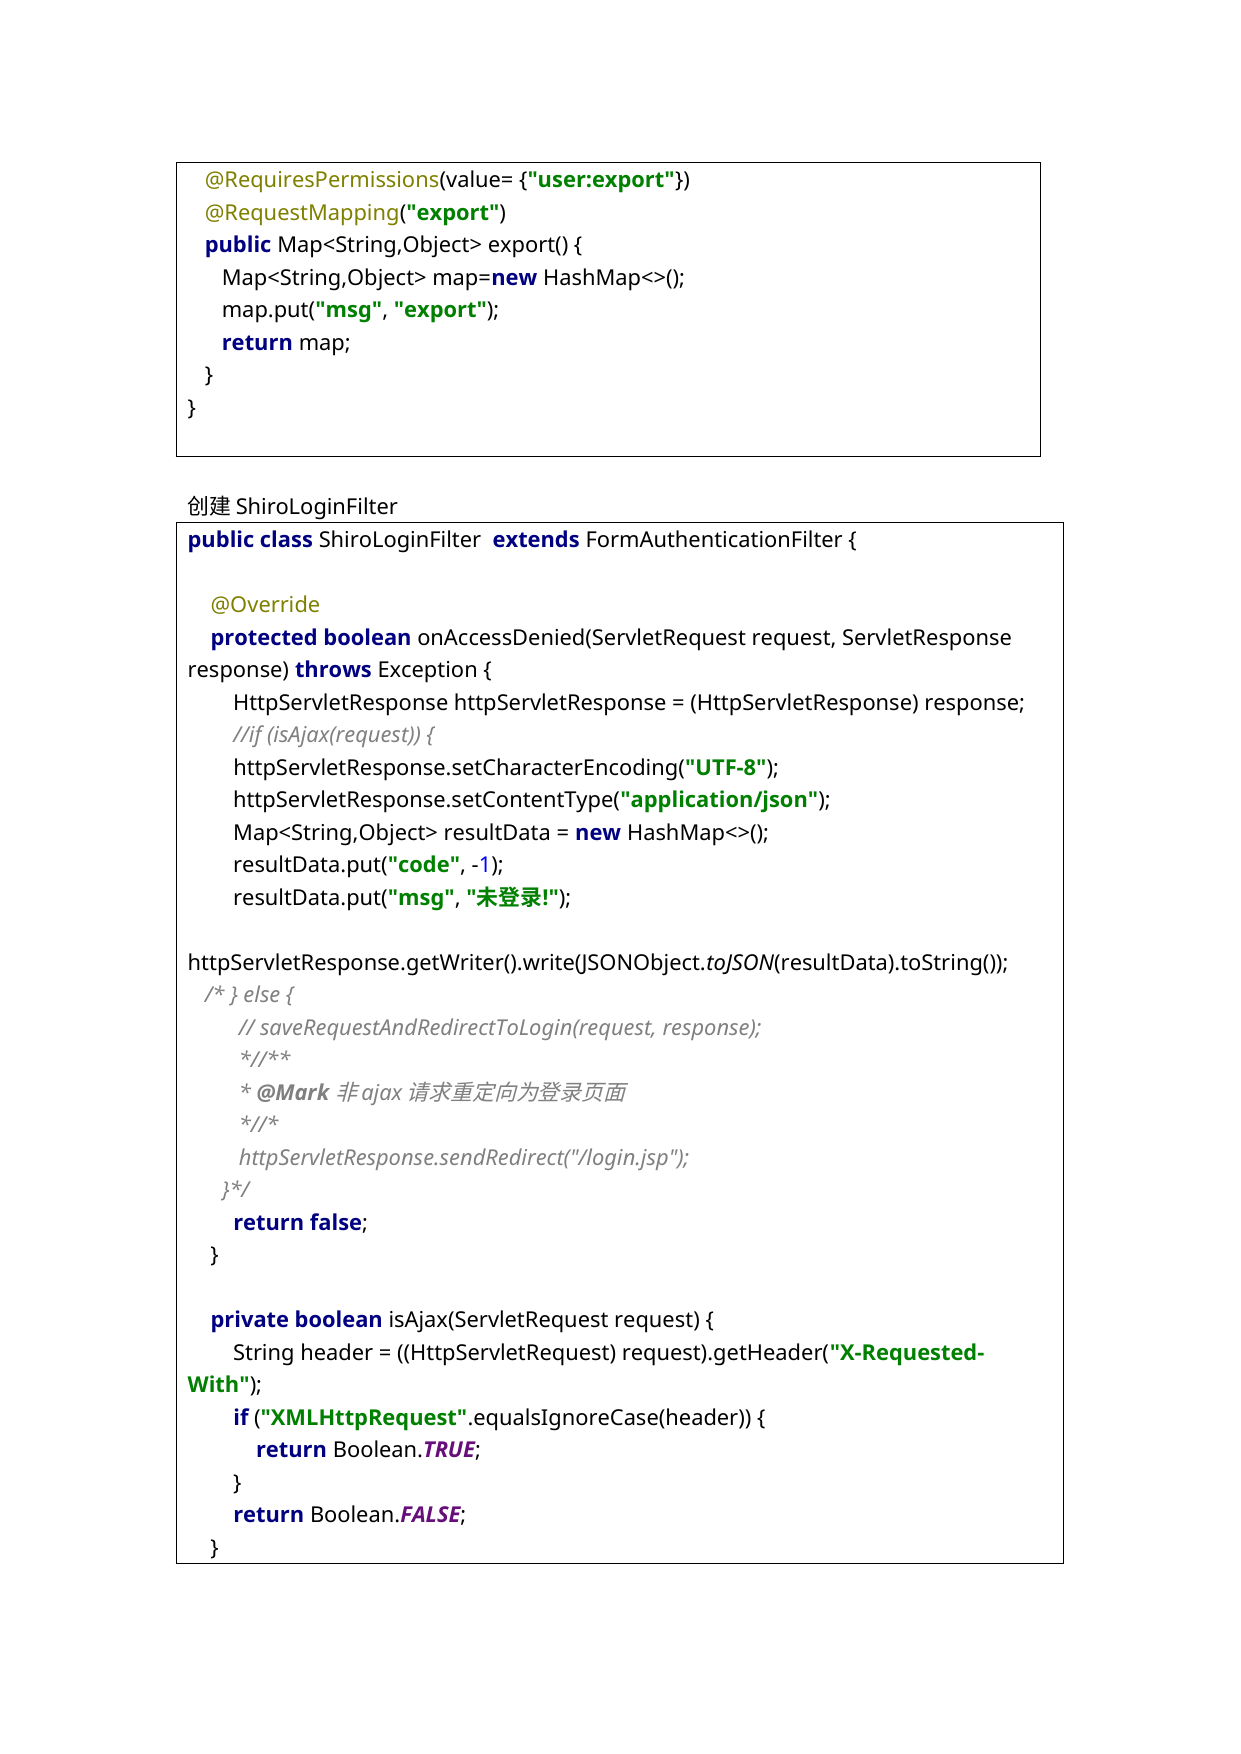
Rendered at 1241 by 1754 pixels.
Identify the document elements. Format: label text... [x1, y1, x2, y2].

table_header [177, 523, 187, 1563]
text 创建ShiroLoginFilter [187, 489, 1053, 522]
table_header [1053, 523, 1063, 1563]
